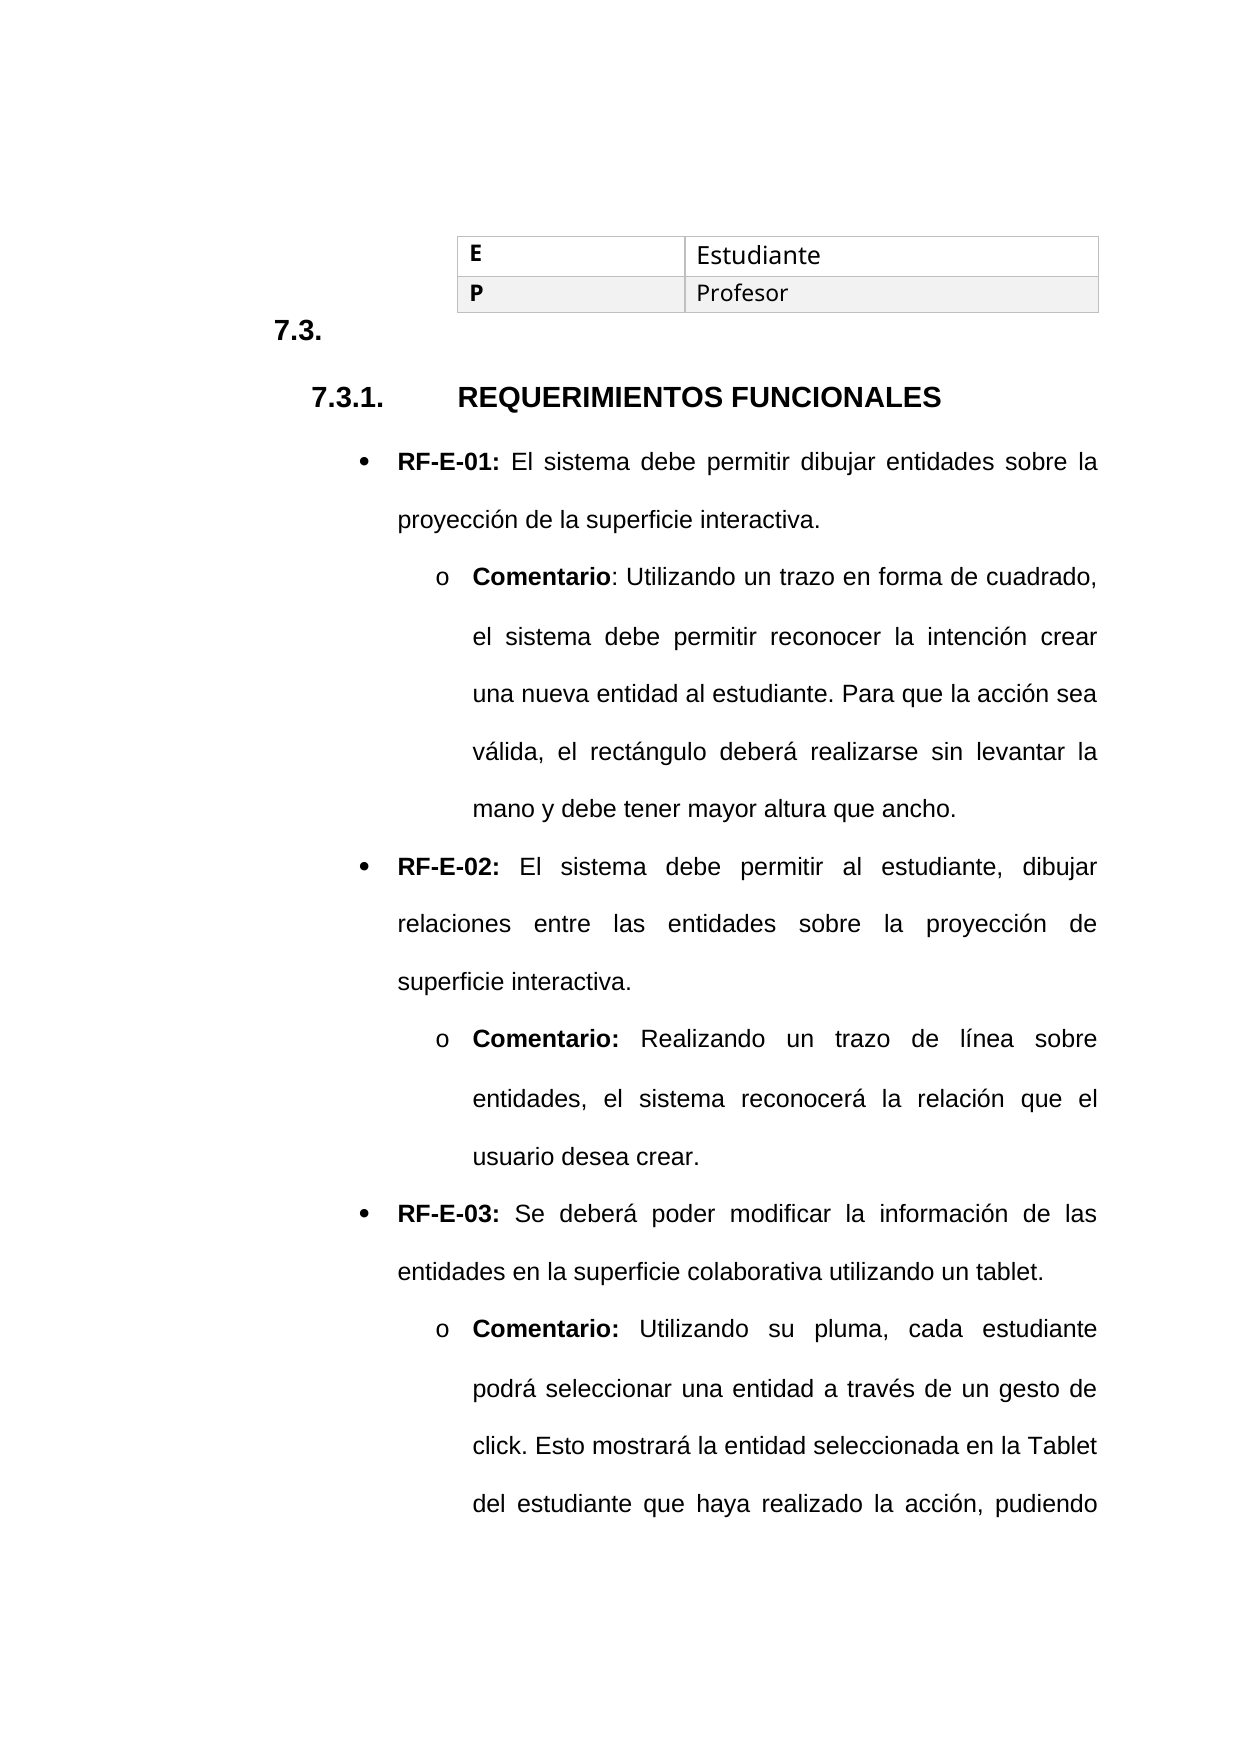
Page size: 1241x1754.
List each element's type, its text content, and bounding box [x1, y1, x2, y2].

list RF-E-03: Se deberá poder modificar la información de las entidades en la superficie colaborativa utilizando un tablet. [360, 1199, 1098, 1285]
table_cell Estudiante [686, 237, 1098, 276]
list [435, 1314, 1098, 1518]
list RF-E-02: El sistema debe permitir al estudiante, dibujar relaciones entre las entidades sobre la proyección de superficie interactiva. [360, 852, 1098, 996]
list Comentario: Realizando un trazo de línea sobre entidades, el sistema reconocerá la relación que el usuario desea crear. [435, 1024, 1098, 1170]
table_cell E [458, 237, 684, 276]
table_cell Profesor [686, 277, 1098, 312]
table_cell P [458, 277, 684, 312]
list Comentario: Utilizando un trazo en forma de cuadrado, el sistema debe permitir reconocer la intención crear una nueva entidad al estudiante. Para que la acción sea válida, el rectángulo deberá realizarse sin levantar la mano y debe tener mayor altura que ancho. [435, 562, 1098, 823]
list REQUERIMIENTOS FUNCIONALES [311, 380, 1098, 413]
list RF-E-01: El sistema debe permitir dibujar entidades sobre la proyección de la superficie interactiva. [360, 447, 1098, 533]
